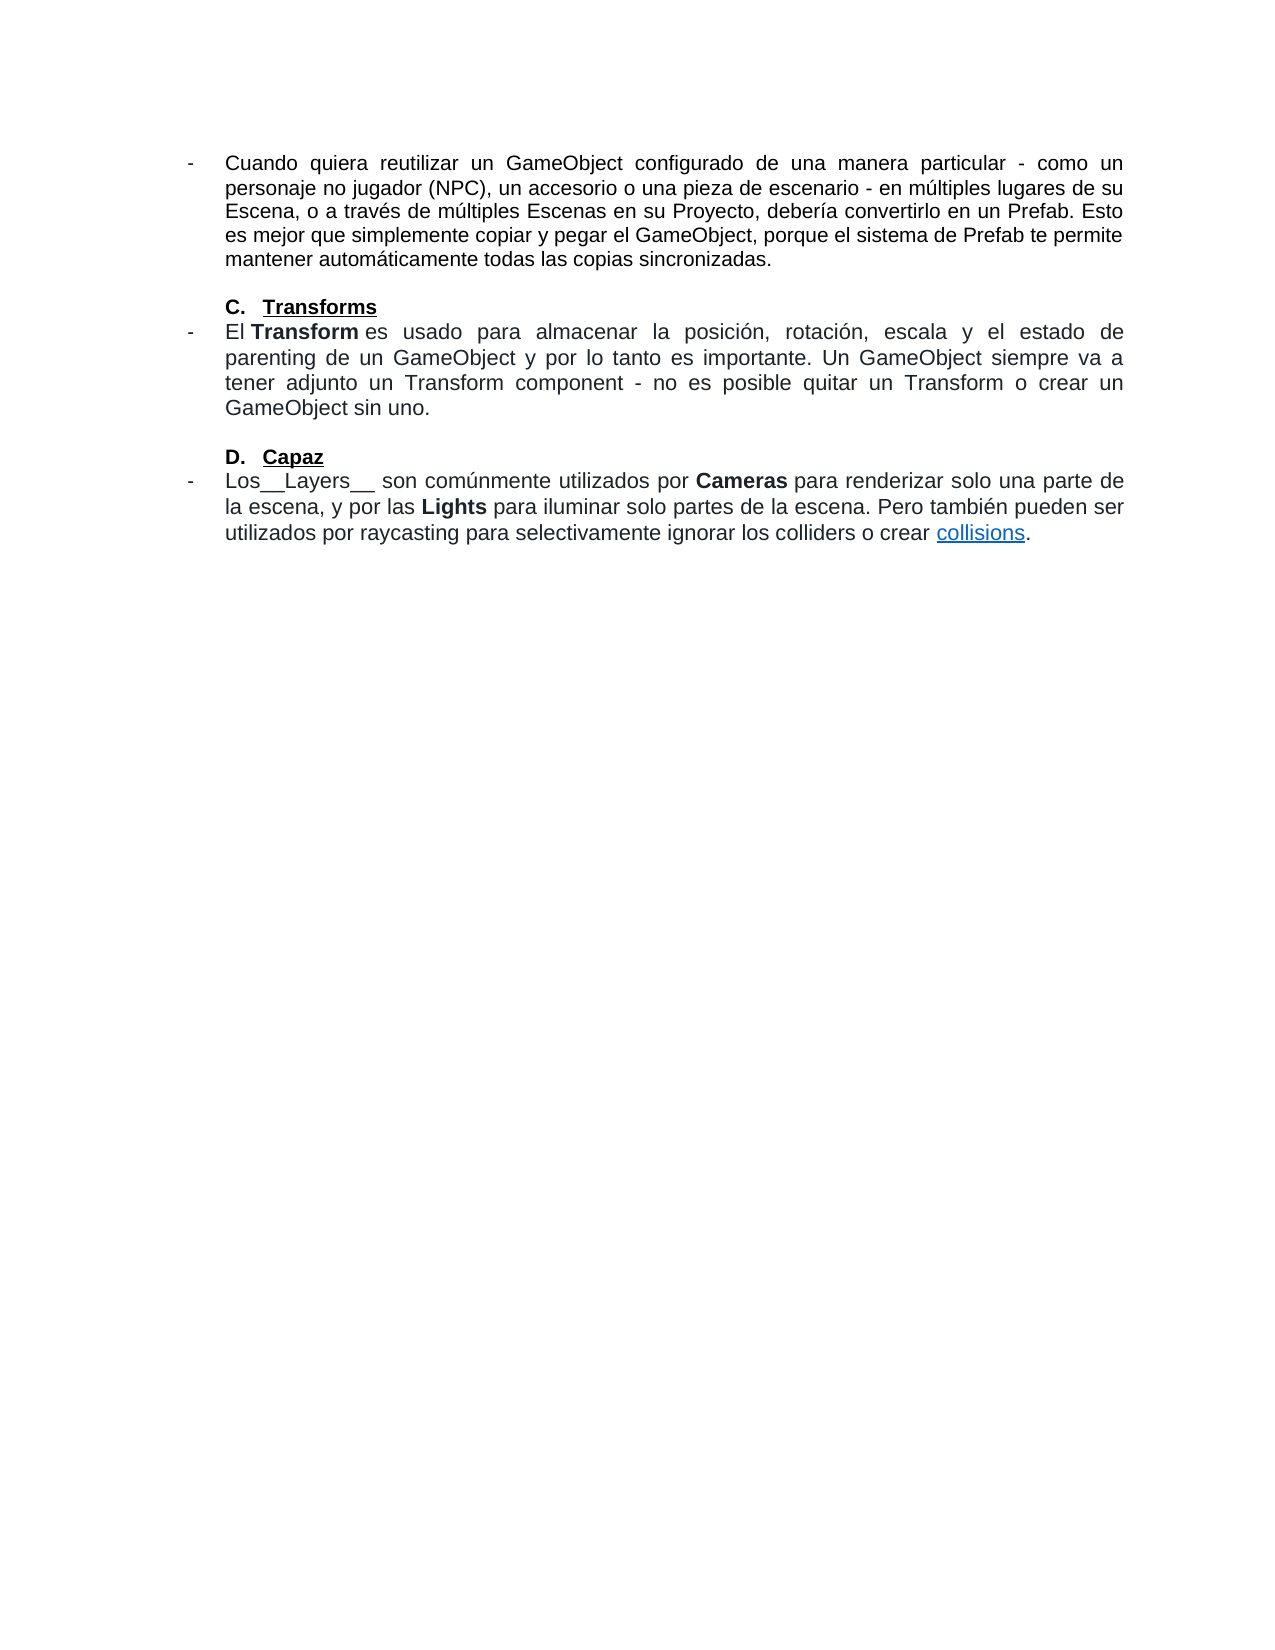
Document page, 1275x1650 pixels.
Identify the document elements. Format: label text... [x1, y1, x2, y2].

list Capaz [225, 444, 1125, 468]
list El Transform es usado para almacenar la posición, rotación, escala y el estado de parenting de un GameObject y por lo tanto es importante. Un GameObject siempre va a tener adjunto un Transform component - no es posible quitar un Transform o crear un GameObject sin uno. [187, 319, 1125, 421]
list Transforms [225, 295, 1125, 319]
list Los__Layers__ son comúnmente utilizados por Cameras para renderizar solo una parte de la escena, y por las Lights para iluminar solo partes de la escena. Pero también pueden ser utilizados por raycasting para selectivamente ignorar los colliders o crear collisions. [187, 468, 1125, 544]
list Cuando quiera reutilizar un GameObject configurado de una manera particular - como un personaje no jugador (NPC), un accesorio o una pieza de escenario - en múltiples lugares de su Escena, o a través de múltiples Escenas en su Proyecto, debería convertirlo en un Prefab. Esto es mejor que simplemente copiar y pegar el GameObject, porque el sistema de Prefab te permite mantener automáticamente todas las copias sincronizadas. [187, 150, 1125, 271]
